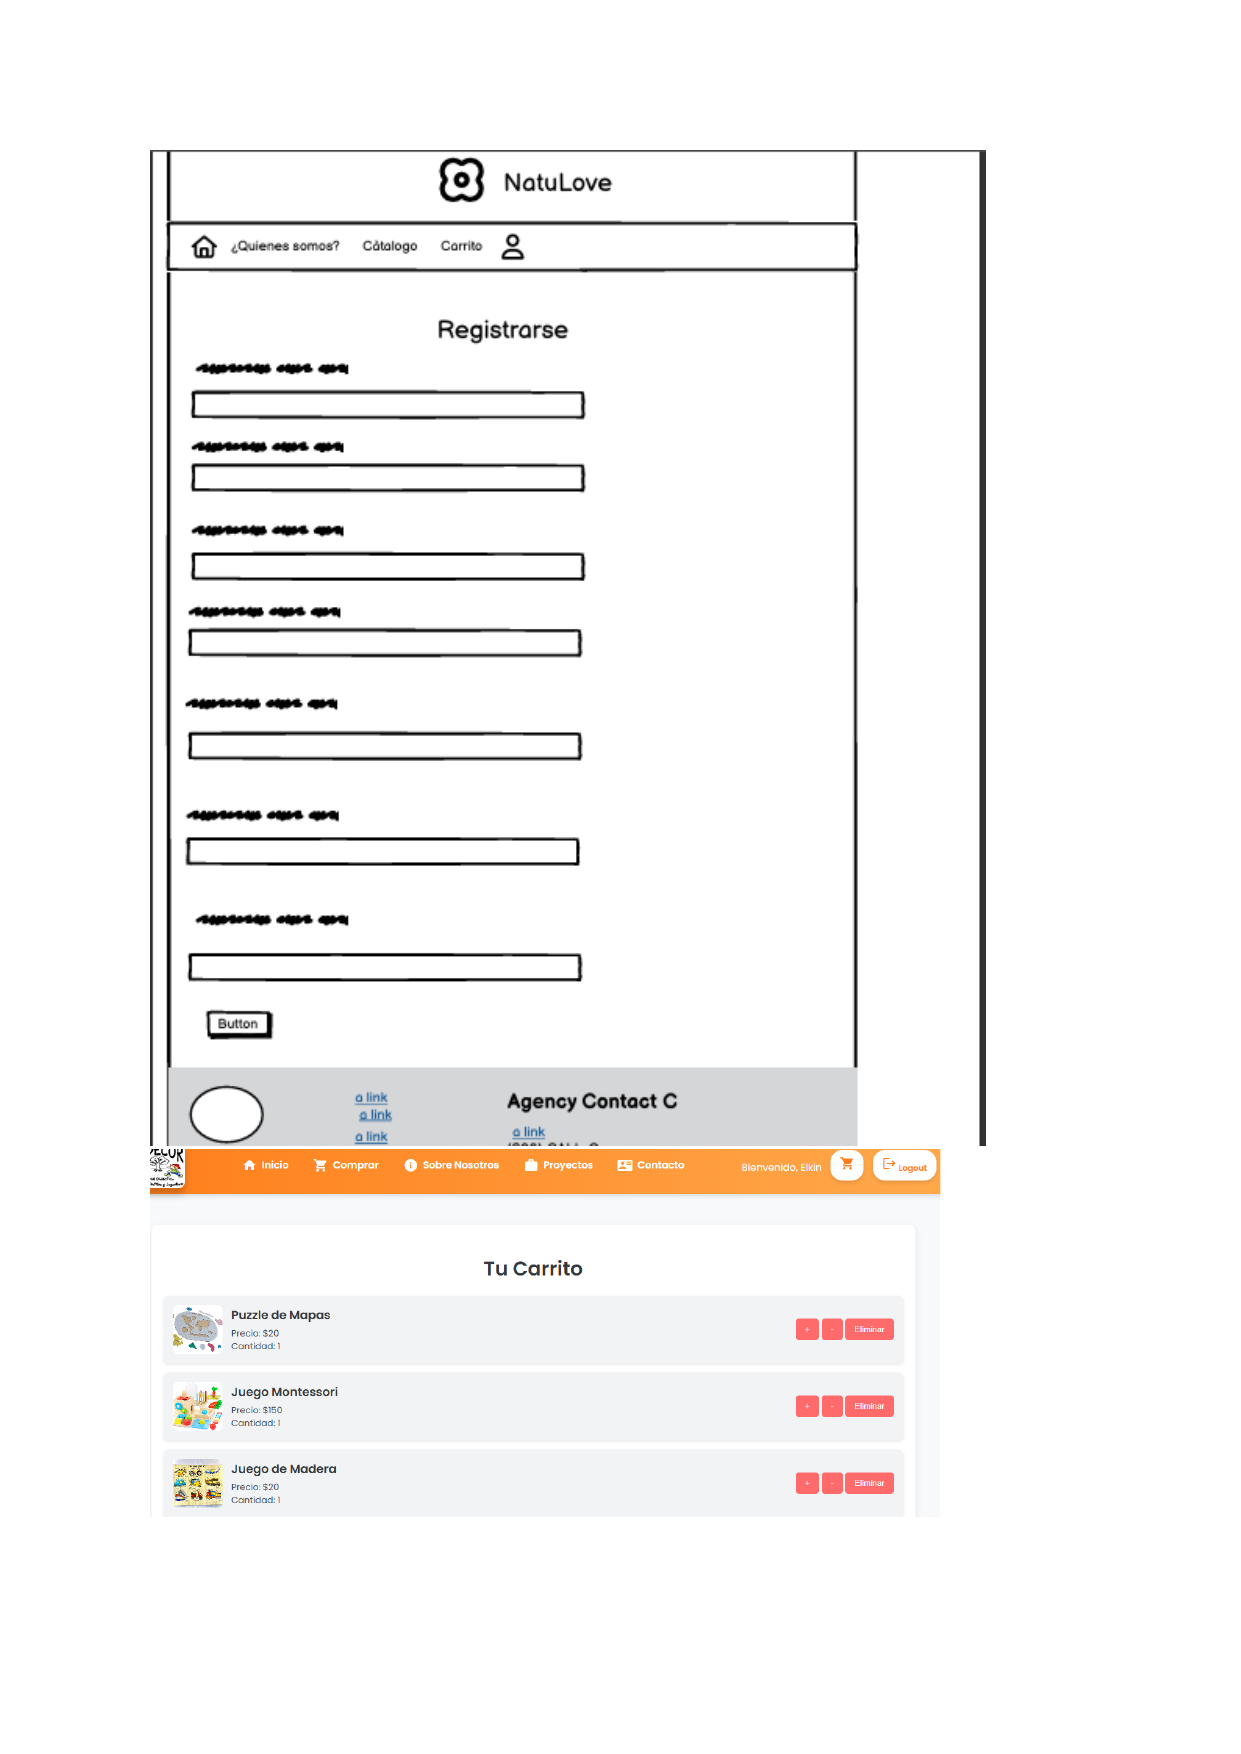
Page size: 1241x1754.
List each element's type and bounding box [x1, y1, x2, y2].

picture [150, 150, 986, 1146]
picture [150, 1149, 941, 1517]
